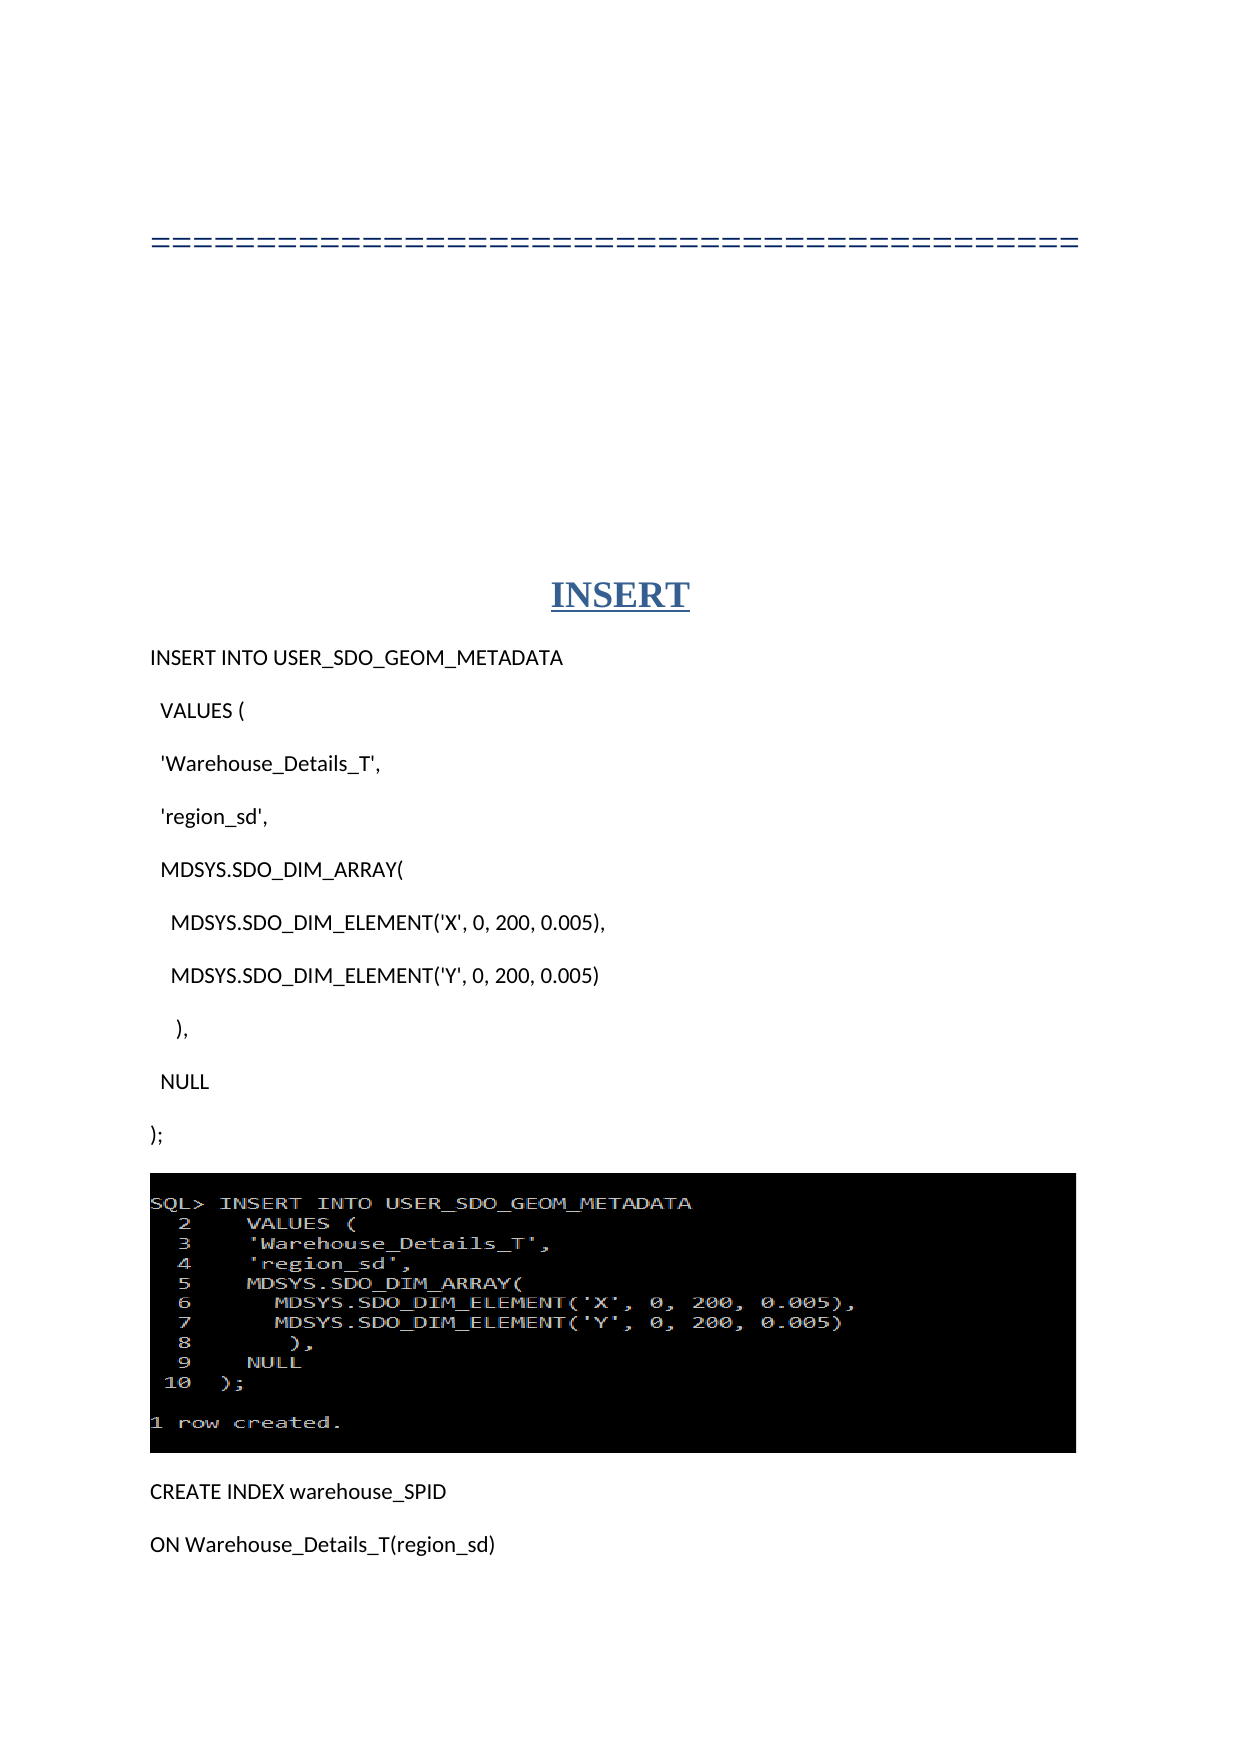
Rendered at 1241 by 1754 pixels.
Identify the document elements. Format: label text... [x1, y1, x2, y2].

text MDSYS.SDO_DIM_ELEMENT('Y', 0, 200, 0.005) [150, 961, 1090, 989]
text MDSYS.SDO_DIM_ELEMENT('X', 0, 200, 0.005), [150, 908, 1090, 936]
text NULL [150, 1067, 1090, 1095]
text MDSYS.SDO_DIM_ARRAY( [150, 855, 1090, 883]
picture [150, 1173, 1077, 1453]
text ============================================ [150, 220, 1090, 263]
text INSERT INTO USER_SDO_GEOM_METADATA [150, 643, 1090, 671]
text ON Warehouse_Details_T(region_sd) [150, 1530, 1090, 1558]
text CREATE INDEX warehouse_SPID [150, 1477, 1090, 1505]
text VALUES ( [150, 696, 1090, 724]
text INSERT [150, 572, 1090, 616]
text ), [150, 1014, 1090, 1042]
text ); [150, 1120, 1090, 1148]
text 'region_sd', [150, 802, 1090, 830]
text 'Warehouse_Details_T', [150, 749, 1090, 777]
